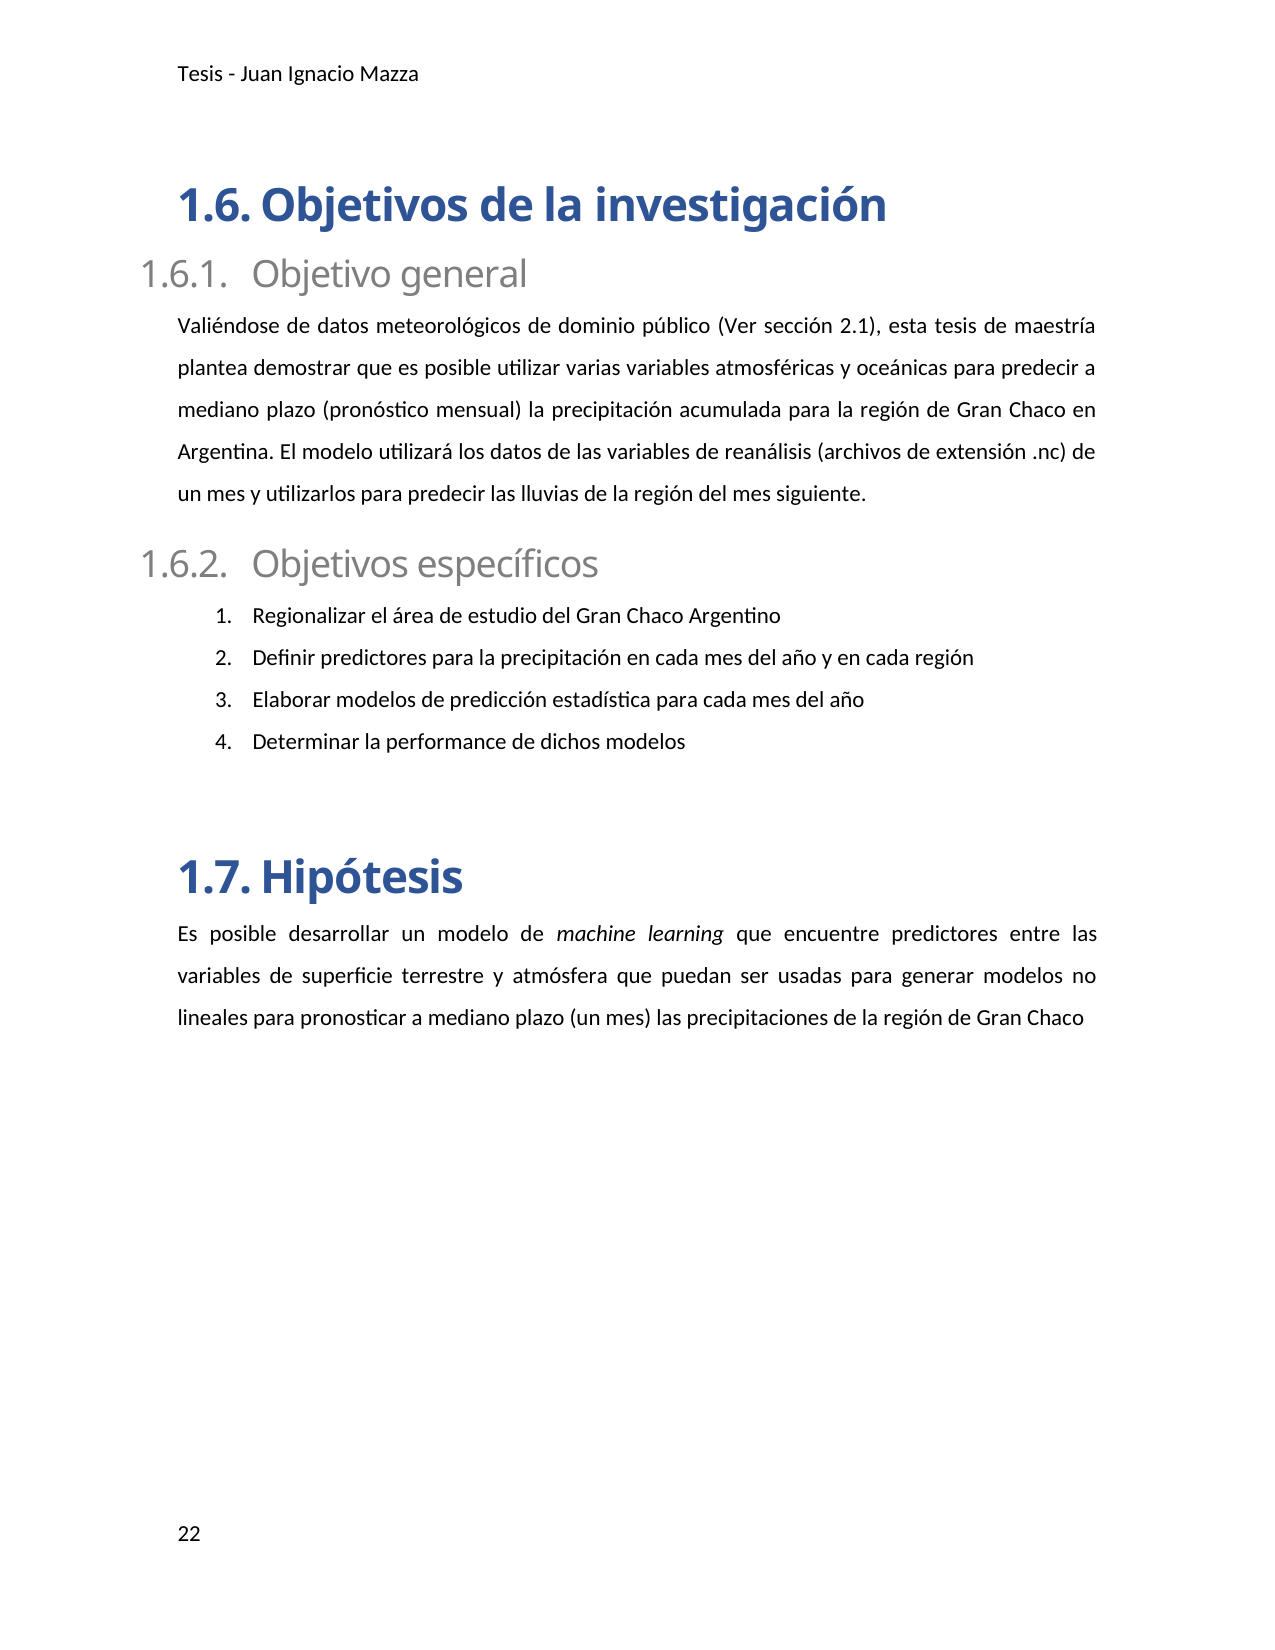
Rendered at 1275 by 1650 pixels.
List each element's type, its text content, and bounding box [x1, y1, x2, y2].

list Determinar la performance de dichos modelos [215, 727, 1098, 755]
text Es posible desarrollar un modelo de machine learning que encuentre predictores entre las variables de superficie terrestre y atmósfera que puedan ser usadas para generar modelos no lineales para pronosticar a mediano plazo (un mes) las precipitaciones de la región de Gran Chaco [177, 919, 1098, 1031]
list Regionalizar el área de estudio del Gran Chaco Argentino [215, 601, 1098, 629]
subtitle Hipótesis [177, 844, 1098, 907]
text Valiéndose de datos meteorológicos de dominio público (Ver sección 2.1), esta tesis de maestría plantea demostrar que es posible utilizar varias variables atmosféricas y oceánicas para predecir a mediano plazo (pronóstico mensual) la precipitación acumulada para la región de Gran Chaco en Argentina. El modelo utilizará los datos de las variables de reanálisis (archivos de extensión .nc) de un mes y utilizarlos para predecir las lluvias de la región del mes siguiente. [177, 311, 1098, 507]
subtitle Objetivo general [139, 247, 1098, 298]
subtitle Objetivos de la investigación [177, 173, 1098, 235]
list Definir predictores para la precipitación en cada mes del año y en cada región [215, 643, 1098, 671]
list Elaborar modelos de predicción estadística para cada mes del año [215, 685, 1098, 713]
subtitle Objetivos específicos [139, 538, 1098, 589]
